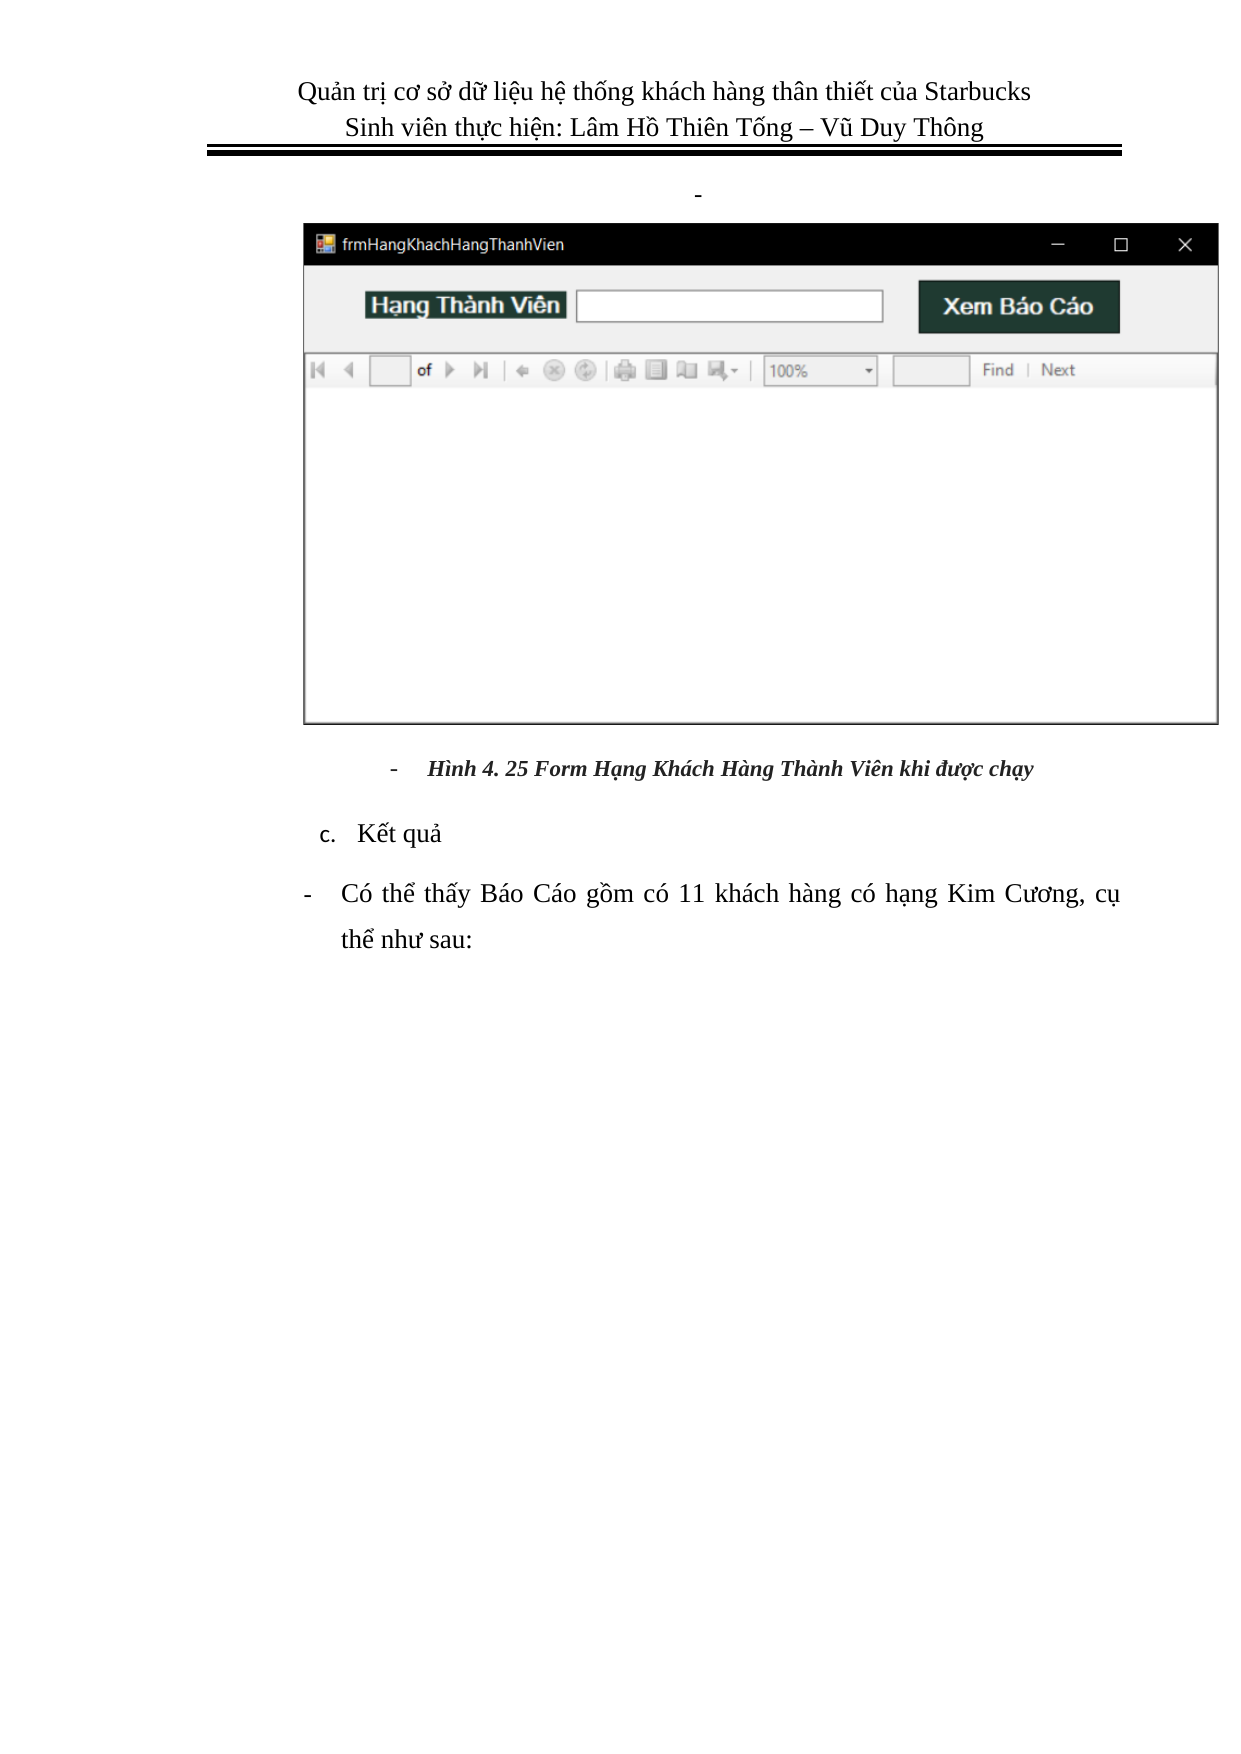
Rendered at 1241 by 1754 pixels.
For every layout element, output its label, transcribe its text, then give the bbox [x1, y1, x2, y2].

text Hình 4. 25 Form Hạng Khách Hàng Thành Viên khi được chạy [303, 753, 1122, 782]
list Kết quả [319, 817, 1122, 848]
text Có thể thấy Báo Cáo gồm có 11 khách hàng có hạng Kim Cương, cụ thể như sau: [303, 877, 1122, 954]
picture [303, 223, 1219, 725]
